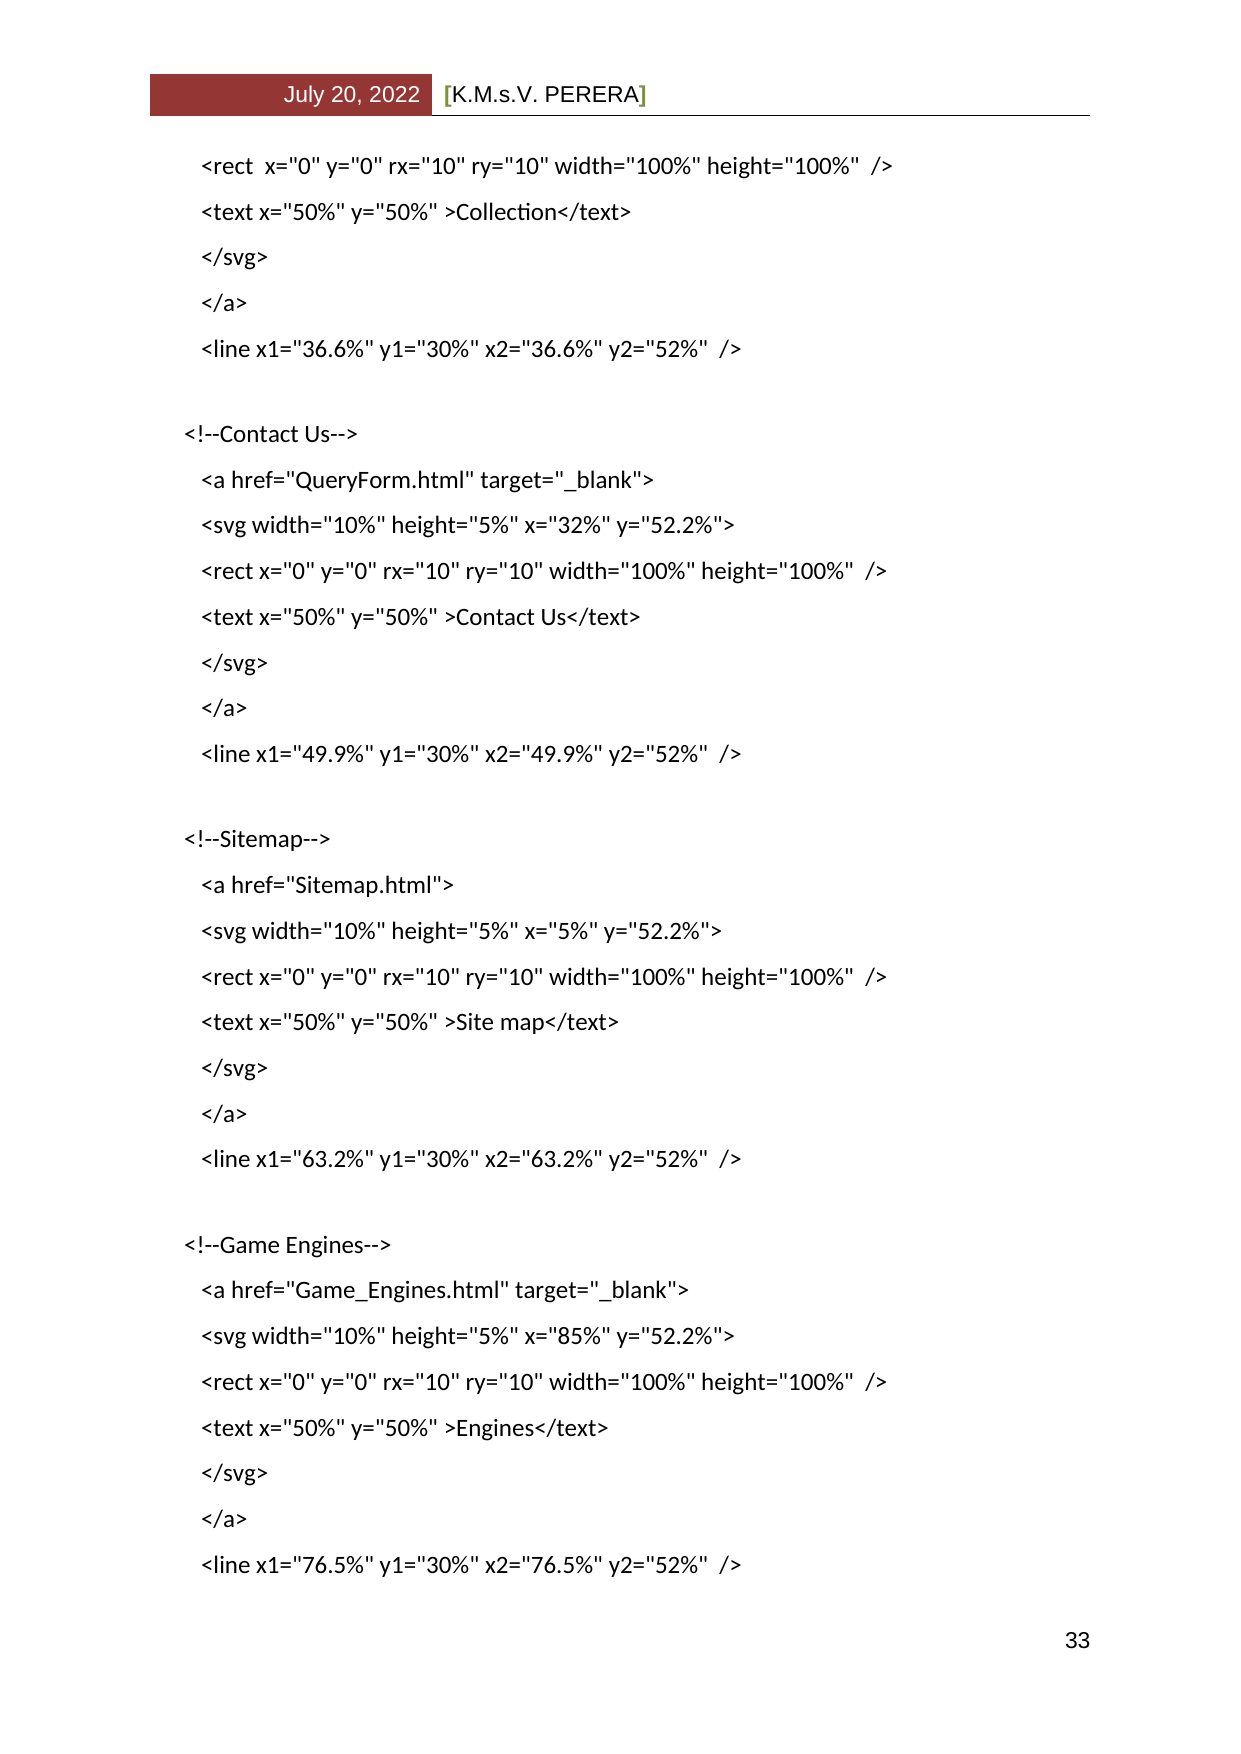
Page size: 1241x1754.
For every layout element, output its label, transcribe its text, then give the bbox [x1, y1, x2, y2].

text <line x1="63.2%" y1="30%" x2="63.2%" y2="52%" /> [150, 1143, 1090, 1174]
text <!--Game Engines--> [150, 1229, 1090, 1259]
text <text x="50%" y="50%" >Engines</text> [150, 1412, 1090, 1442]
text </a> [150, 287, 1090, 318]
text <a href="Game_Engines.html" target="_blank"> [150, 1274, 1090, 1305]
text <rect x="0" y="0" rx="10" ry="10" width="100%" height="100%" /> [150, 150, 1090, 181]
text </a> [150, 1503, 1090, 1534]
text <text x="50%" y="50%" >Site map</text> [150, 1006, 1090, 1037]
text <text x="50%" y="50%" >Collection</text> [150, 196, 1090, 226]
text <line x1="36.6%" y1="30%" x2="36.6%" y2="52%" /> [150, 333, 1090, 363]
text </svg> [150, 1052, 1090, 1083]
text <a href="QueryForm.html" target="_blank"> [150, 464, 1090, 494]
text <svg width="10%" height="5%" x="32%" y="52.2%"> [150, 509, 1090, 540]
text <text x="50%" y="50%" >Contact Us</text> [150, 601, 1090, 632]
text <svg width="10%" height="5%" x="85%" y="52.2%"> [150, 1320, 1090, 1351]
text <!--Sitemap--> [150, 823, 1090, 854]
text </svg> [150, 241, 1090, 272]
text <line x1="76.5%" y1="30%" x2="76.5%" y2="52%" /> [150, 1549, 1090, 1579]
text </a> [150, 1098, 1090, 1128]
text </svg> [150, 1457, 1090, 1488]
text </svg> [150, 647, 1090, 677]
text <rect x="0" y="0" rx="10" ry="10" width="100%" height="100%" /> [150, 555, 1090, 586]
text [150, 1366, 1090, 1396]
text <!--Contact Us--> [150, 418, 1090, 449]
text <rect x="0" y="0" rx="10" ry="10" width="100%" height="100%" /> [150, 961, 1090, 991]
text <a href="Sitemap.html"> [150, 869, 1090, 900]
text </a> [150, 692, 1090, 723]
text <svg width="10%" height="5%" x="5%" y="52.2%"> [150, 915, 1090, 945]
text <line x1="49.9%" y1="30%" x2="49.9%" y2="52%" /> [150, 738, 1090, 769]
